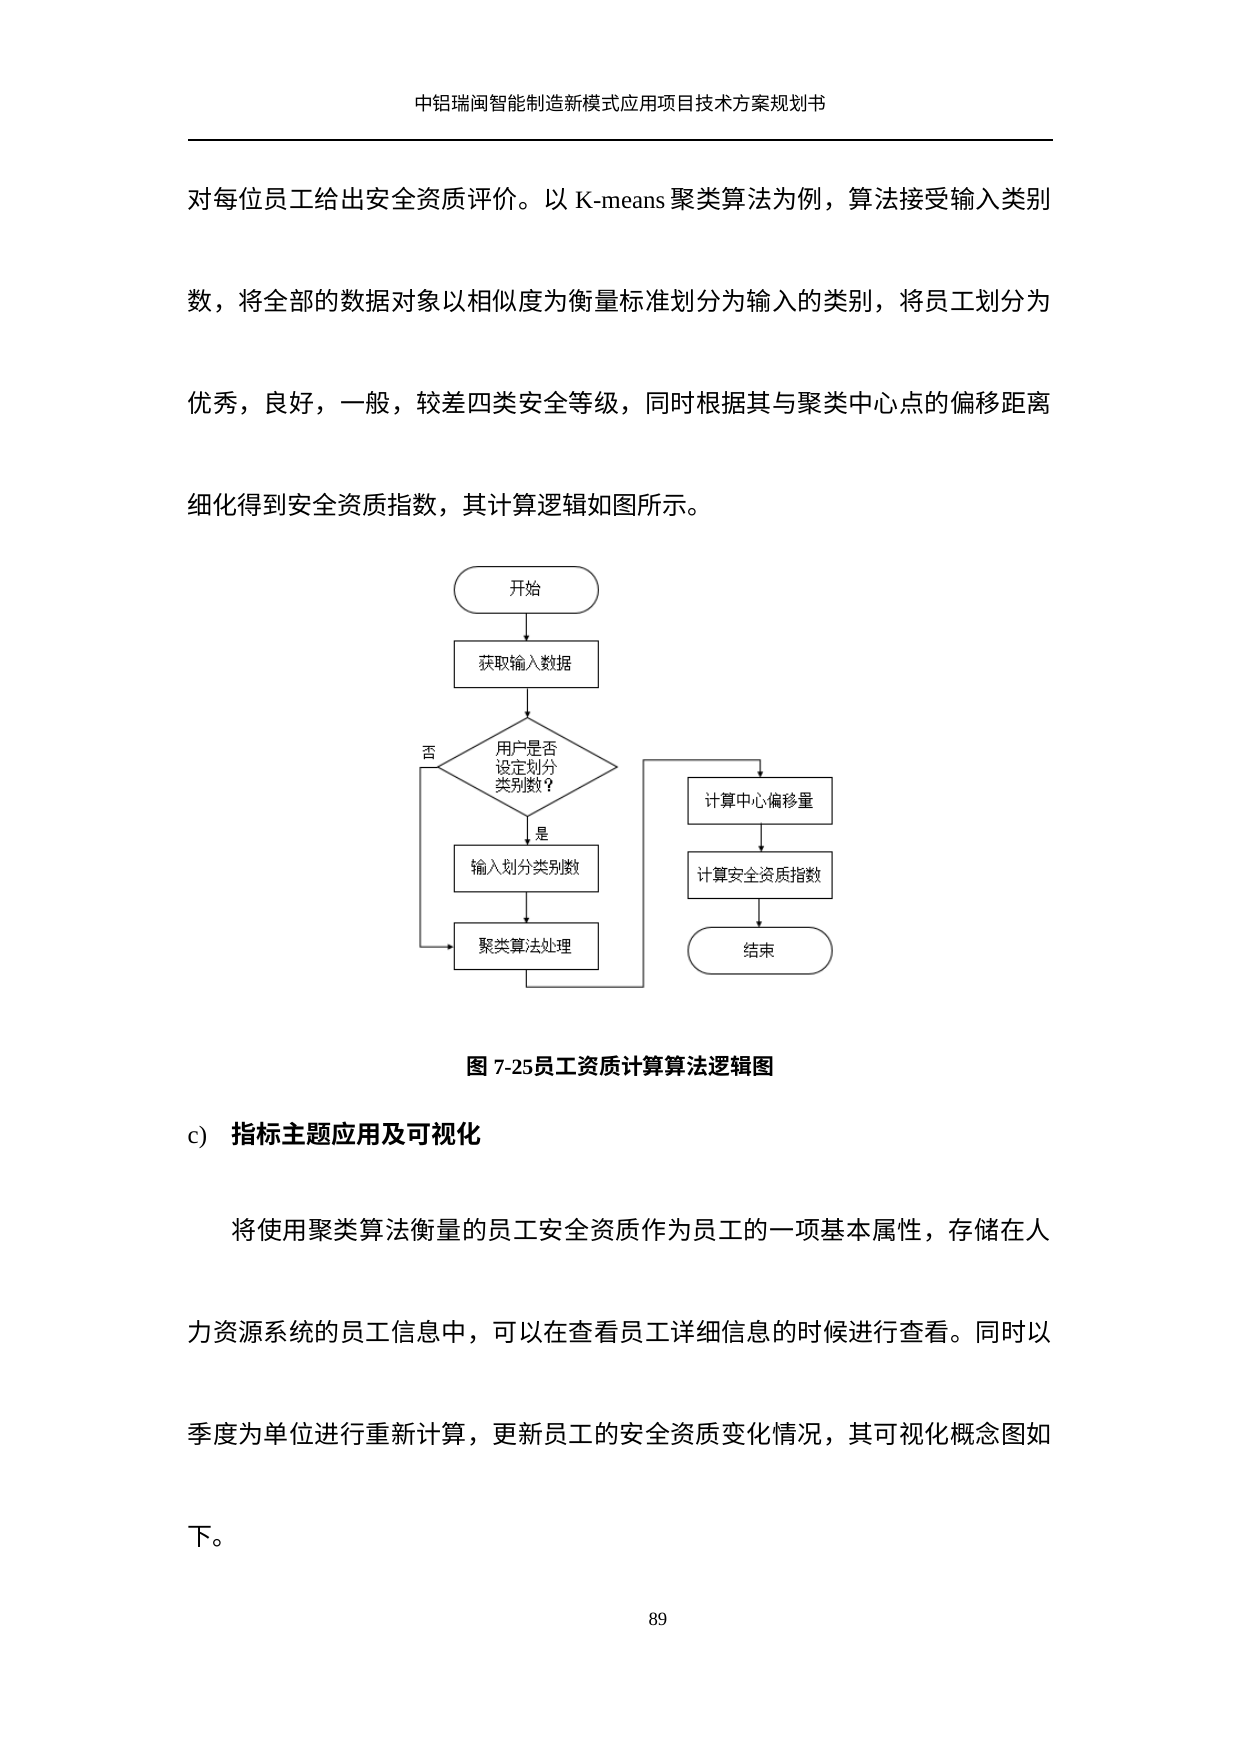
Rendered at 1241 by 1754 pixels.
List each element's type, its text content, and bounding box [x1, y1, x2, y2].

text 将使用聚类算法衡量的员工安全资质作为员工的一项基本属性，存储在人力资源系统的员工信息中，可以在查看员工详细信息的时候进行查看。同时以季度为单位进行重新计算，更新员工的安全资质变化情况，其可视化概念图如下。 [187, 1195, 1053, 1568]
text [187, 164, 1053, 537]
picture [394, 555, 846, 999]
subtitle 指标主题应用及可视化 [187, 1099, 1053, 1167]
